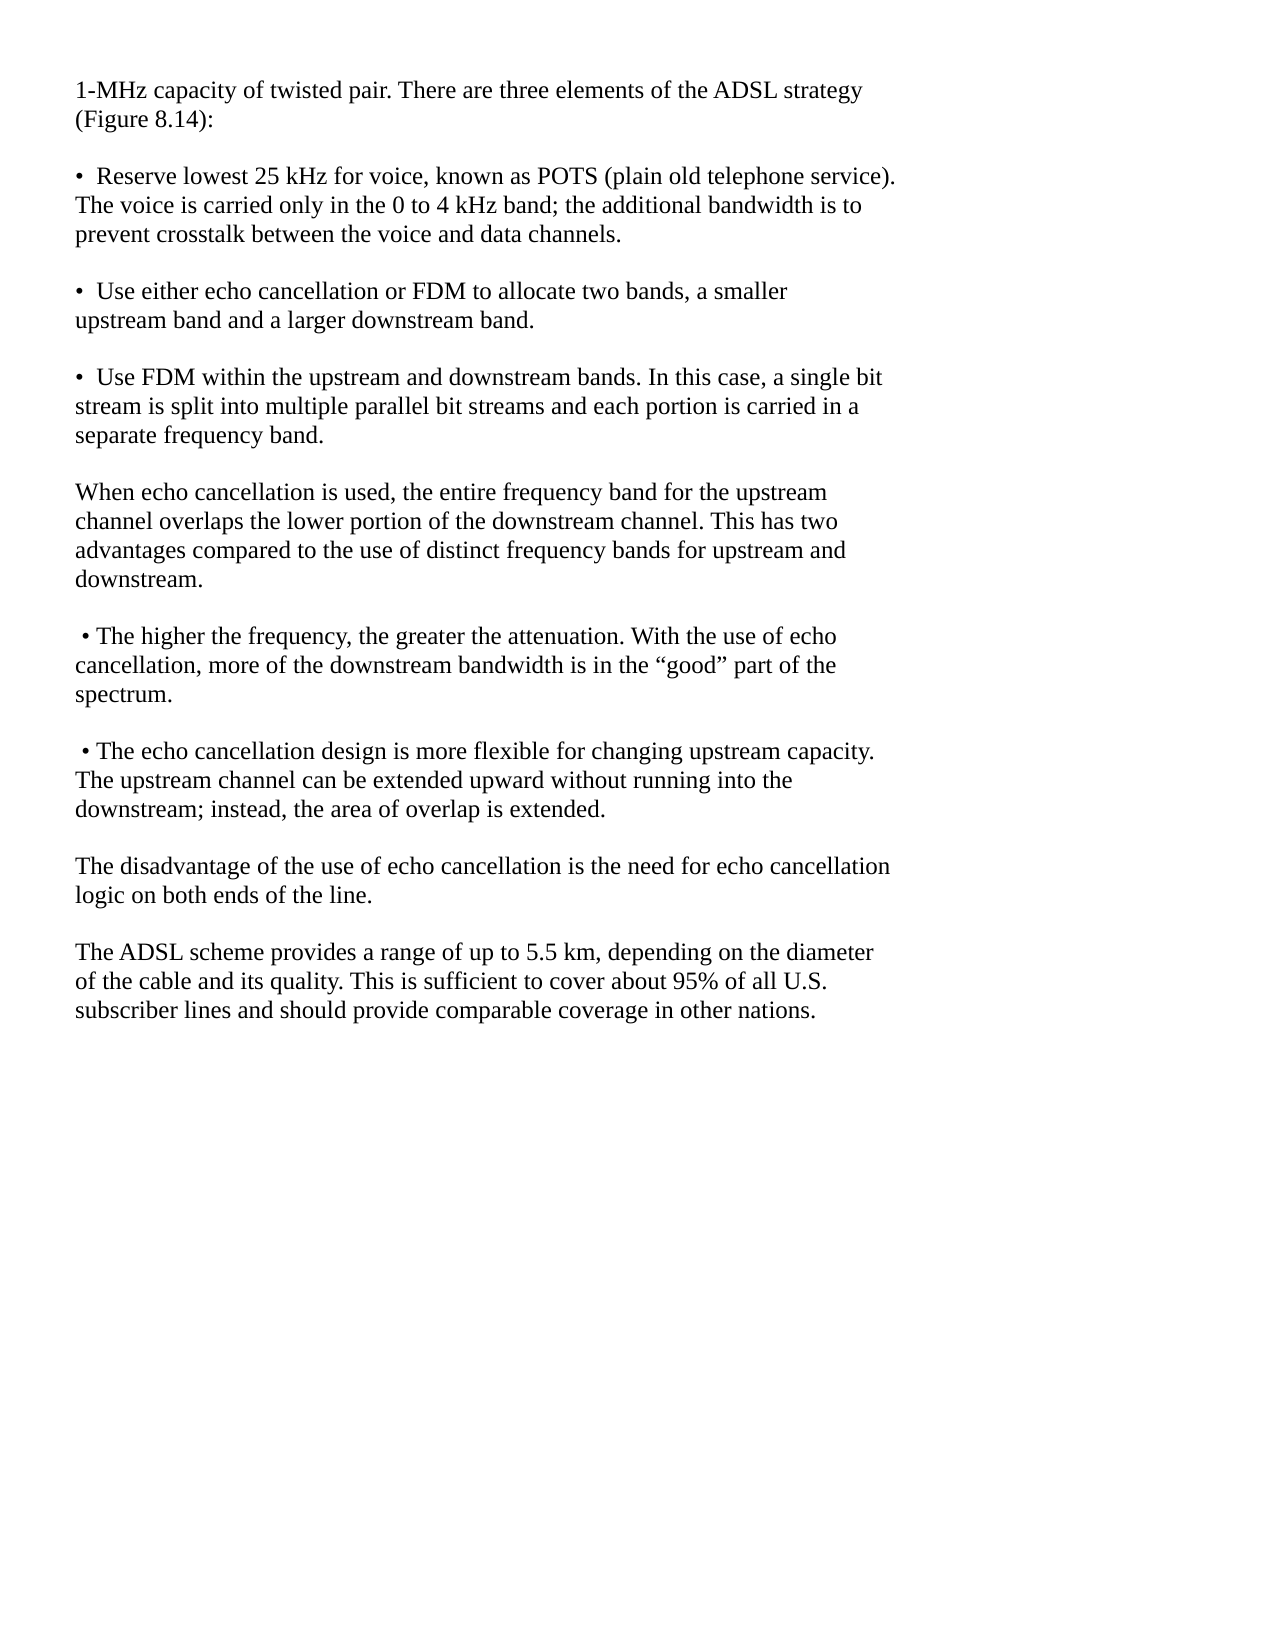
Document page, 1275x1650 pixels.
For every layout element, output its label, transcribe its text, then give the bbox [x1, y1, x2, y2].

text spectrum. [75, 679, 1200, 707]
text (Figure 8.14): [75, 104, 1200, 132]
text The disadvantage of the use of echo cancellation is the need for echo cancellation [75, 851, 1200, 880]
text stream is split into multiple parallel bit streams and each portion is carried in a [75, 391, 1200, 420]
text channel overlaps the lower portion of the downstream channel. This has two [75, 506, 1200, 535]
text When echo cancellation is used, the entire frequency band for the upstream [75, 477, 1200, 506]
text advantages compared to the use of distinct frequency bands for upstream and [75, 535, 1200, 564]
text downstream. [75, 564, 1200, 592]
text logic on both ends of the line. [75, 880, 1200, 909]
text of the cable and its quality. This is sufficient to cover about 95% of all U.S. [75, 966, 1200, 995]
text subscriber lines and should provide comparable coverage in other nations. [75, 995, 1200, 1024]
text • Reserve lowest 25 kHz for voice, known as POTS (plain old telephone service). [75, 161, 1200, 190]
text • Use either echo cancellation or FDM to allocate two bands, a smaller [75, 276, 1200, 305]
text The ADSL scheme provides a range of up to 5.5 km, depending on the diameter [75, 937, 1200, 966]
text The upstream channel can be extended upward without running into the [75, 765, 1200, 794]
text upstream band and a larger downstream band. [75, 305, 1200, 334]
text • Use FDM within the upstream and downstream bands. In this case, a single bit [75, 362, 1200, 391]
text 1-MHz capacity of twisted pair. There are three elements of the ADSL strategy [75, 75, 1200, 104]
text • The higher the frequency, the greater the attenuation. With the use of echo [75, 621, 1200, 650]
text The voice is carried only in the 0 to 4 kHz band; the additional bandwidth is to [75, 190, 1200, 219]
text downstream; instead, the area of overlap is extended. [75, 794, 1200, 822]
text • The echo cancellation design is more flexible for changing upstream capacity. [75, 736, 1200, 765]
text prevent crosstalk between the voice and data channels. [75, 219, 1200, 247]
text cancellation, more of the downstream bandwidth is in the “good” part of the [75, 650, 1200, 679]
text separate frequency band. [75, 420, 1200, 449]
